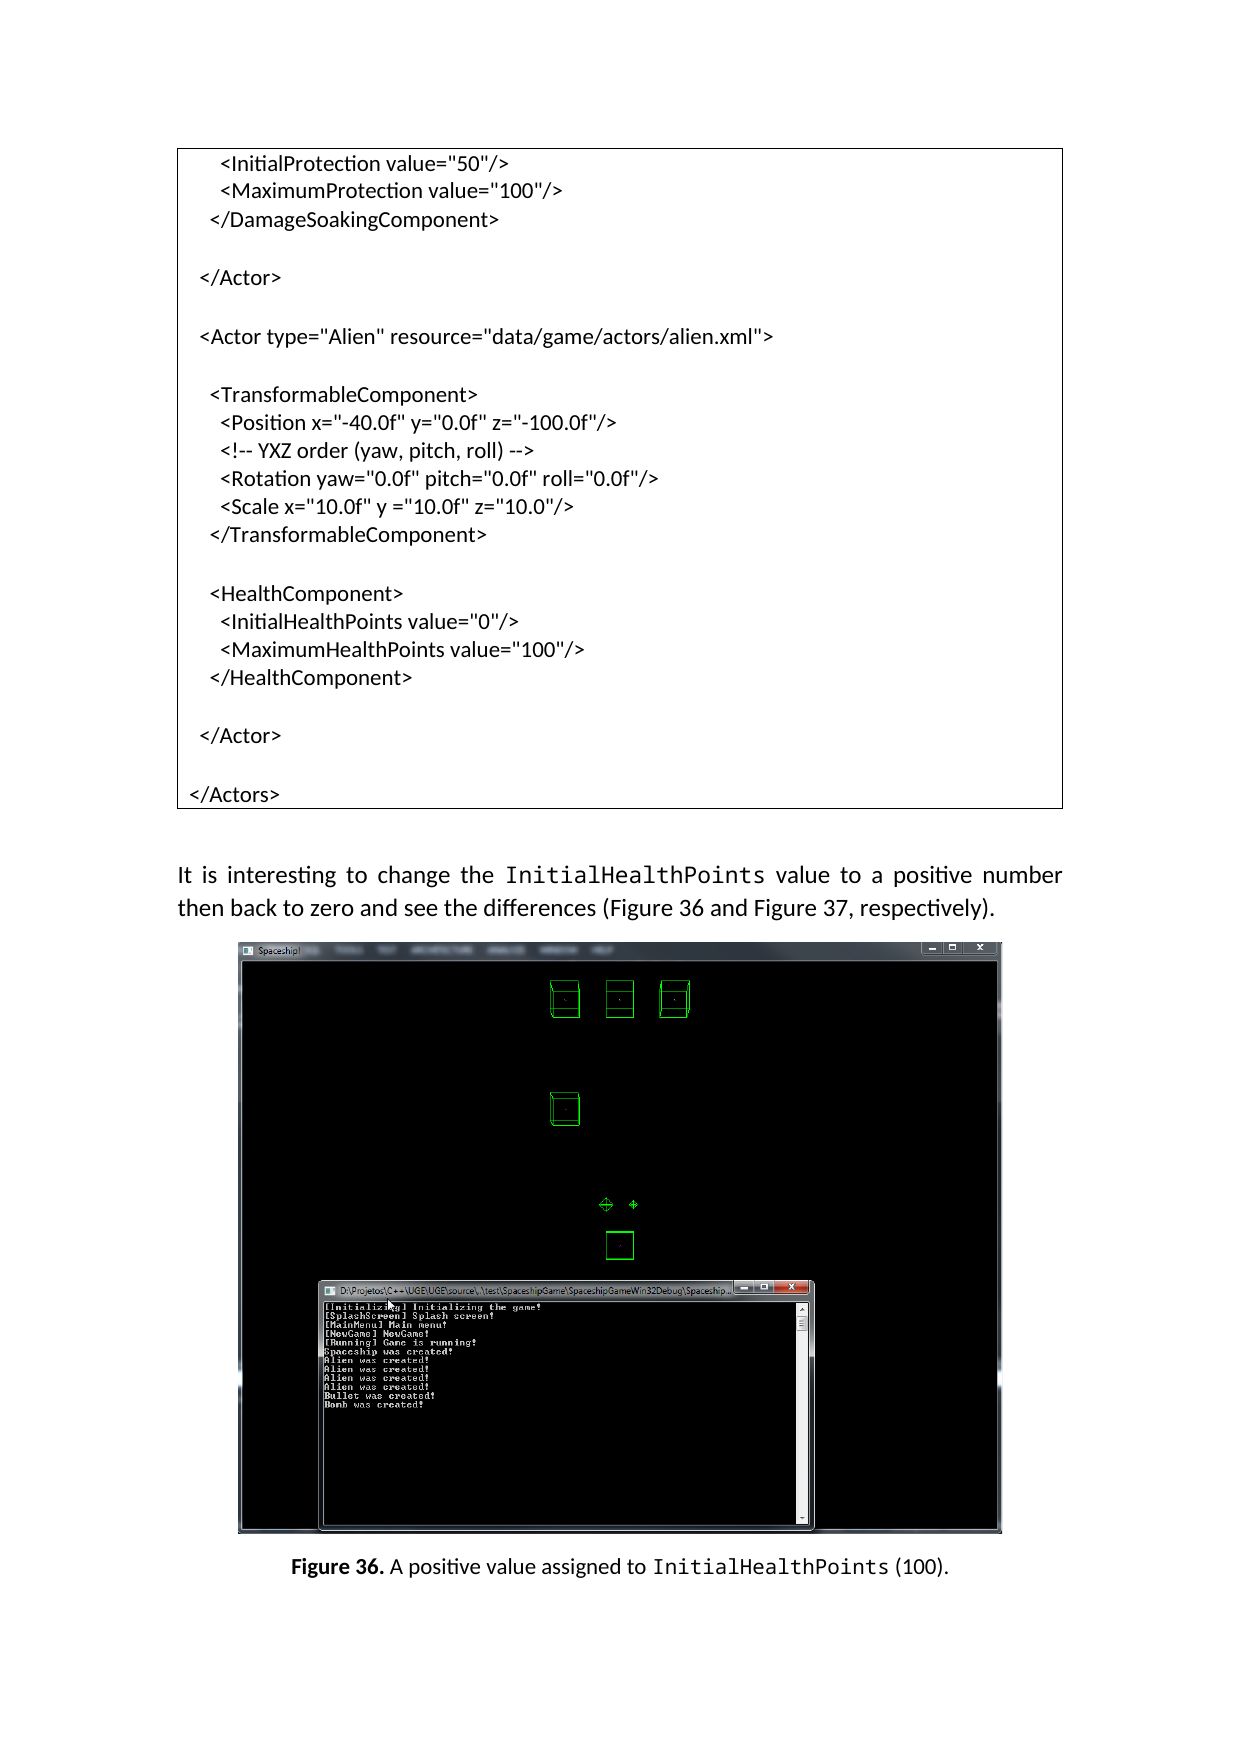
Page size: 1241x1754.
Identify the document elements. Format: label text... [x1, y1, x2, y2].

text It is interesting to change the InitialHealthPoints value to a positive number then back to zero and see the differences (Figure 36 and Figure 37, respectively). [177, 859, 1063, 923]
picture [238, 942, 1003, 1534]
text Figure 36. A positive value assigned to InitialHealthPoints (100). [177, 1552, 1063, 1581]
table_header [178, 149, 1062, 808]
